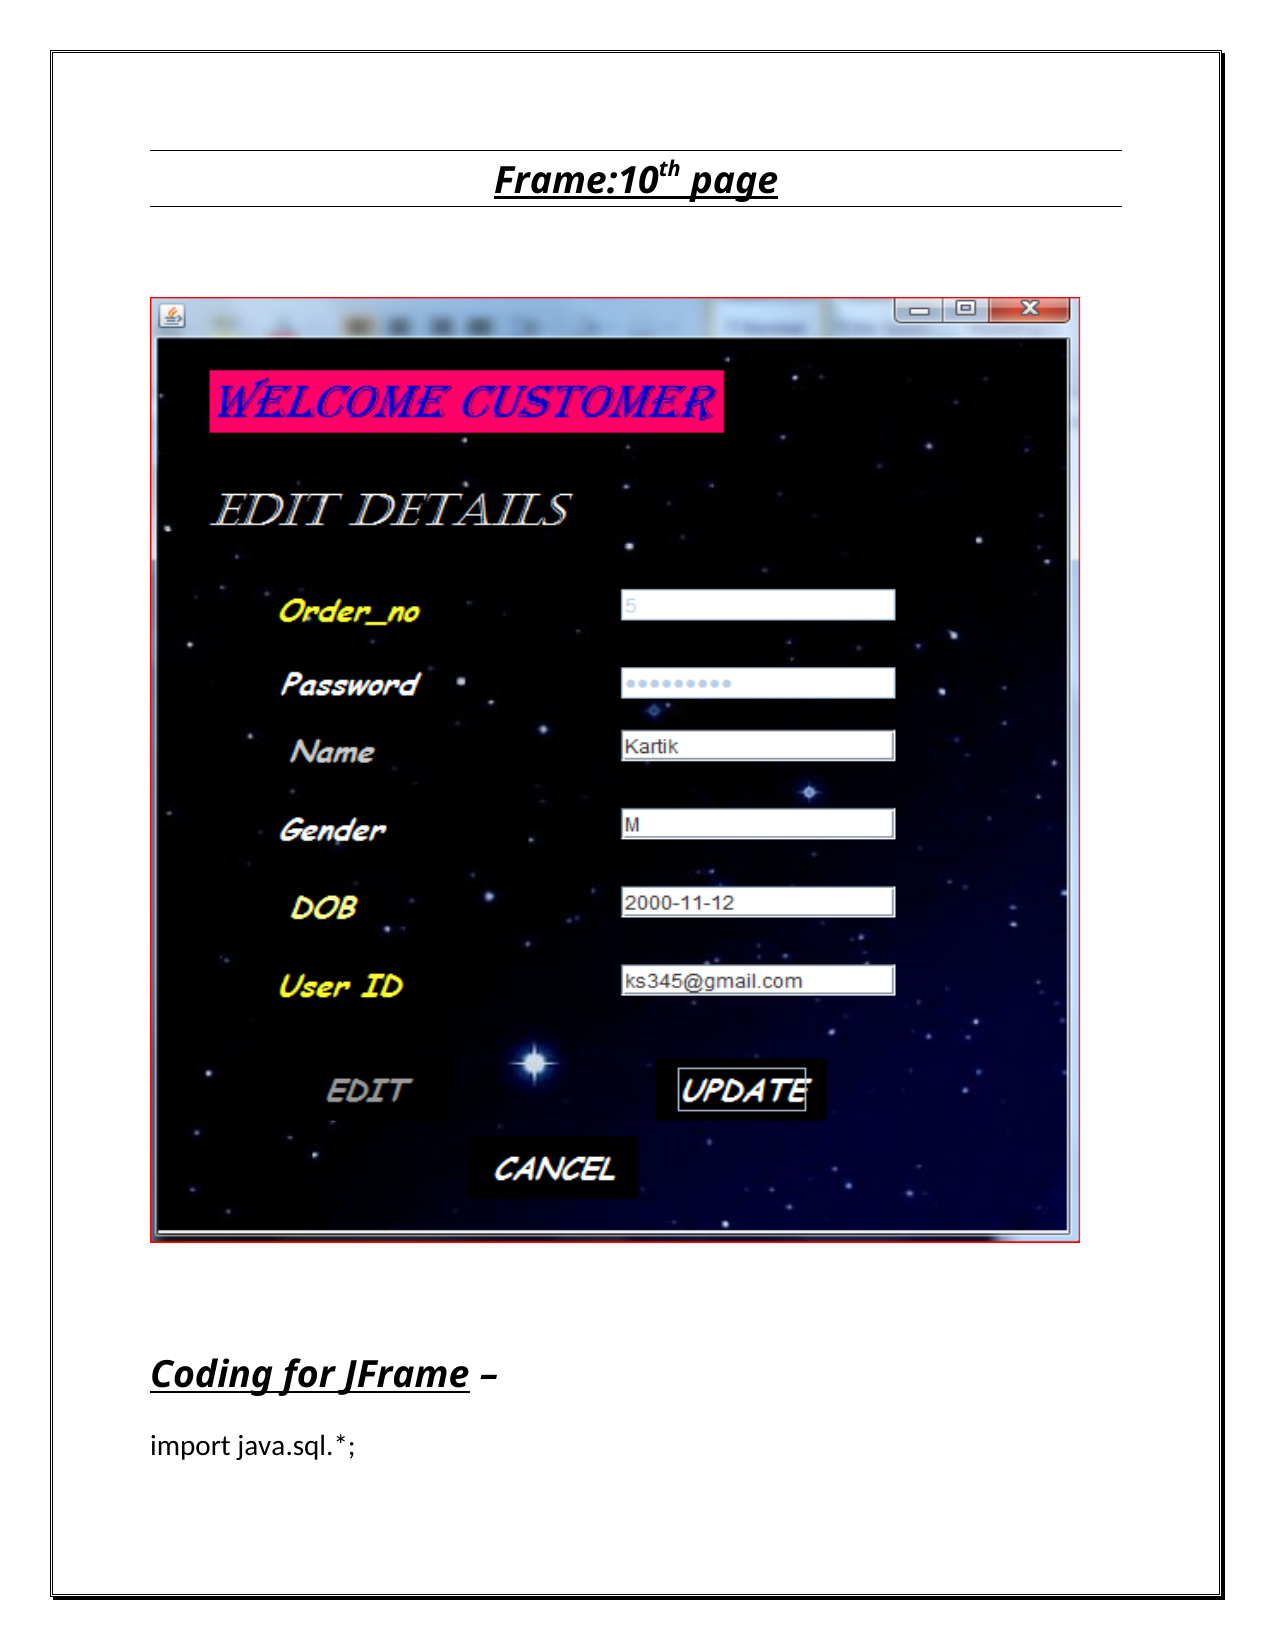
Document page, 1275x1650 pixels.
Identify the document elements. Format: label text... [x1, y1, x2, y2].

text Coding for JFrame – [150, 1347, 1122, 1398]
text import java.sql.*; [150, 1427, 1122, 1462]
picture [150, 297, 1080, 1243]
text Frame:10th page [150, 151, 1122, 206]
